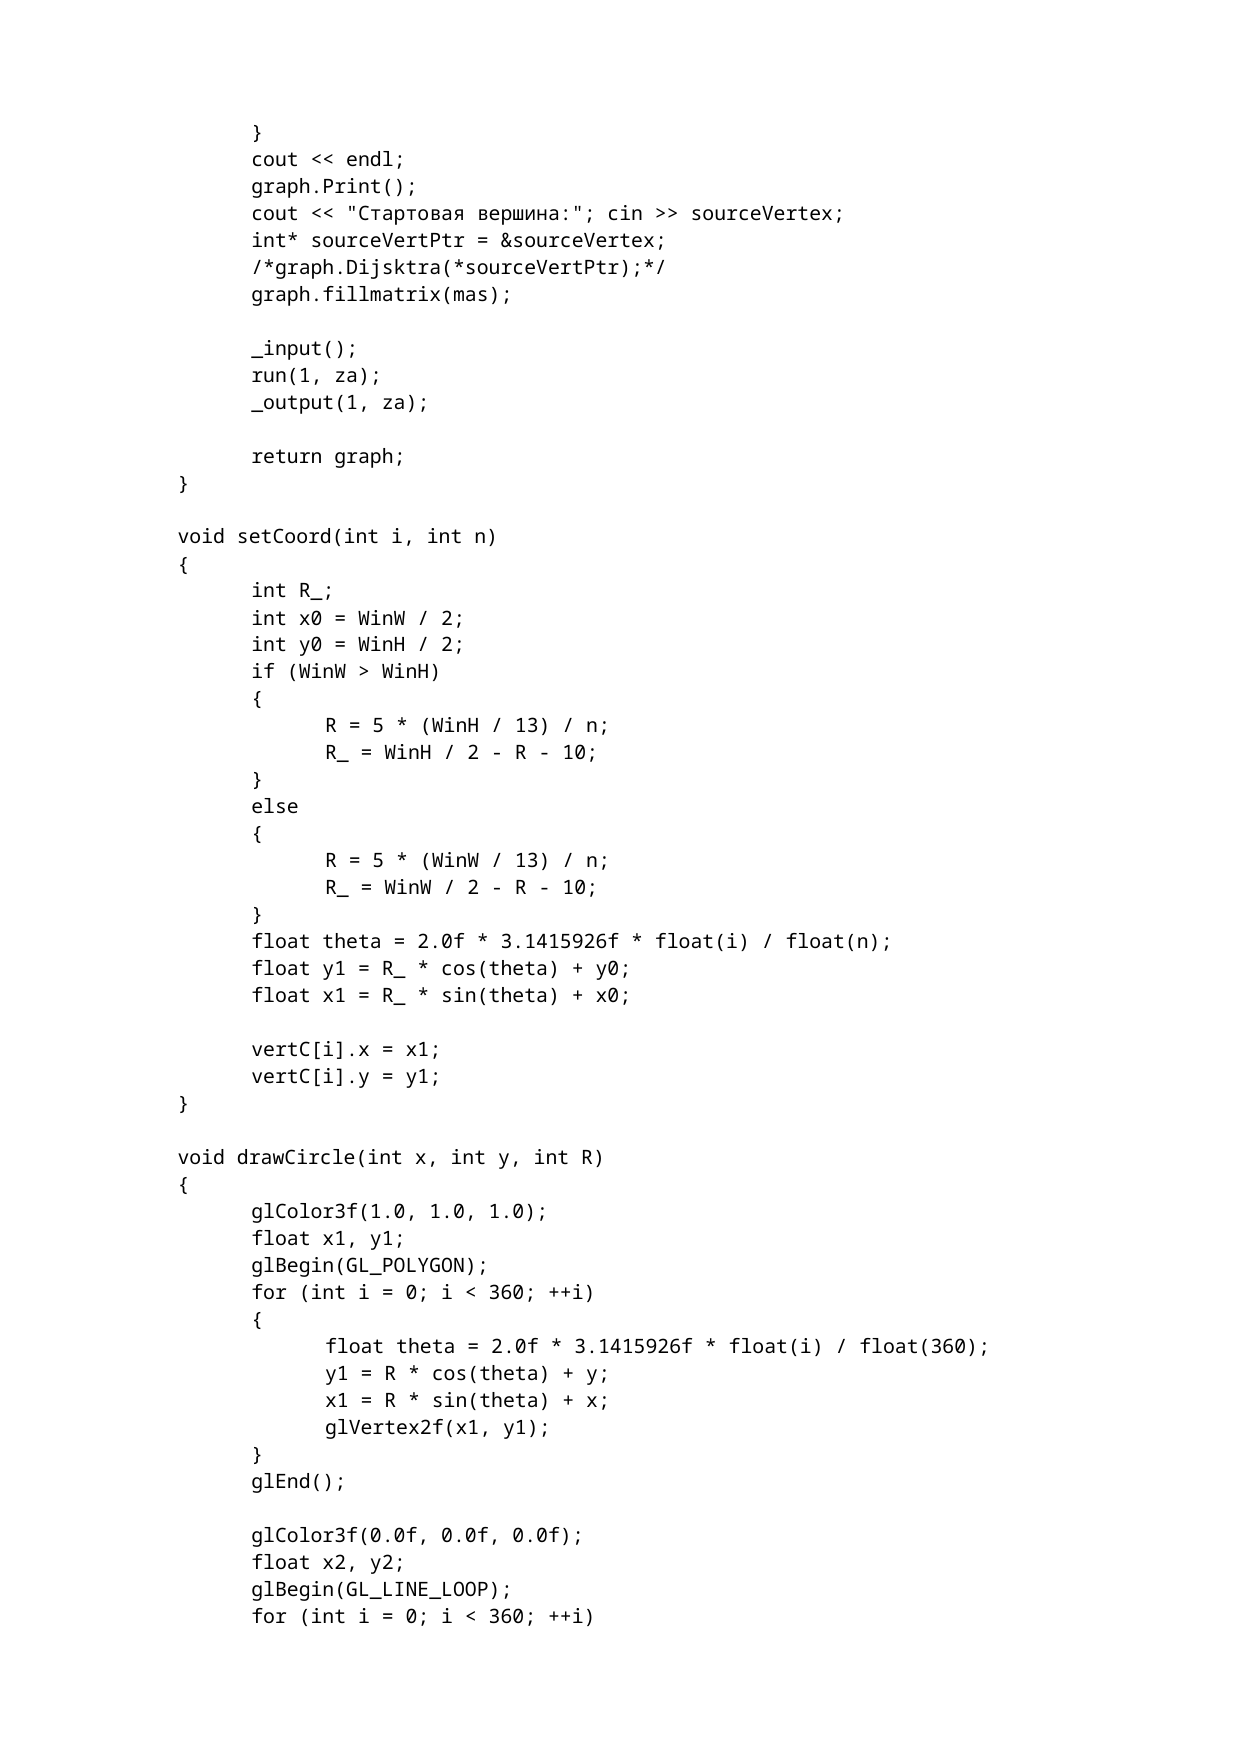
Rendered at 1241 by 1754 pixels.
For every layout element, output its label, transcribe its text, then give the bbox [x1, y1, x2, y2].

text float y1 = R_ * cos(theta) + y0; [177, 954, 1152, 981]
text } [177, 1089, 1152, 1116]
text glEnd(); [177, 1467, 1152, 1494]
text } [177, 118, 1152, 145]
text } [177, 901, 1152, 927]
text else [177, 793, 1152, 819]
text graph.Print(); [177, 172, 1152, 199]
text int* sourceVertPtr = &sourceVertex; [177, 226, 1152, 253]
text return graph; [177, 442, 1152, 469]
text { [177, 819, 1152, 847]
text cout << "Стартовая вершина:"; cin >> sourceVertex; [177, 199, 1152, 226]
text { [177, 685, 1152, 712]
text } [177, 766, 1152, 793]
text float x1, y1; [177, 1224, 1152, 1251]
text _output(1, za); [177, 388, 1152, 415]
text glVertex2f(x1, y1); [177, 1413, 1152, 1440]
text R_ = WinW / 2 - R - 10; [177, 873, 1152, 901]
text vertC[i].x = x1; [177, 1035, 1152, 1062]
text glBegin(GL_POLYGON); [177, 1251, 1152, 1278]
text glColor3f(1.0, 1.0, 1.0); [177, 1197, 1152, 1224]
text if (WinW > WinH) [177, 658, 1152, 685]
text } [177, 469, 1152, 496]
text for (int i = 0; i < 360; ++i) [177, 1602, 1152, 1629]
text for (int i = 0; i < 360; ++i) [177, 1278, 1152, 1305]
text float x2, y2; [177, 1548, 1152, 1575]
text glColor3f(0.0f, 0.0f, 0.0f); [177, 1521, 1152, 1548]
text _input(); [177, 334, 1152, 361]
text run(1, za); [177, 361, 1152, 388]
text float theta = 2.0f * 3.1415926f * float(i) / float(360); [177, 1332, 1152, 1359]
text glBegin(GL_LINE_LOOP); [177, 1575, 1152, 1602]
text float x1 = R_ * sin(theta) + x0; [177, 981, 1152, 1008]
text R_ = WinH / 2 - R - 10; [177, 739, 1152, 766]
text { [177, 550, 1152, 577]
text int y0 = WinH / 2; [177, 631, 1152, 658]
text vertC[i].y = y1; [177, 1062, 1152, 1089]
text y1 = R * cos(theta) + y; [177, 1359, 1152, 1386]
text void drawCircle(int x, int y, int R) [177, 1143, 1152, 1170]
text cout << endl; [177, 145, 1152, 172]
text graph.fillmatrix(mas); [177, 280, 1152, 307]
text /*graph.Dijsktra(*sourceVertPtr);*/ [177, 253, 1152, 280]
text float theta = 2.0f * 3.1415926f * float(i) / float(n); [177, 927, 1152, 954]
text int R_; [177, 577, 1152, 604]
text R = 5 * (WinH / 13) / n; [177, 712, 1152, 739]
text } [177, 1440, 1152, 1467]
text R = 5 * (WinW / 13) / n; [177, 847, 1152, 873]
text void setCoord(int i, int n) [177, 523, 1152, 550]
text { [177, 1305, 1152, 1332]
text { [177, 1170, 1152, 1197]
text int x0 = WinW / 2; [177, 604, 1152, 631]
text x1 = R * sin(theta) + x; [177, 1386, 1152, 1413]
